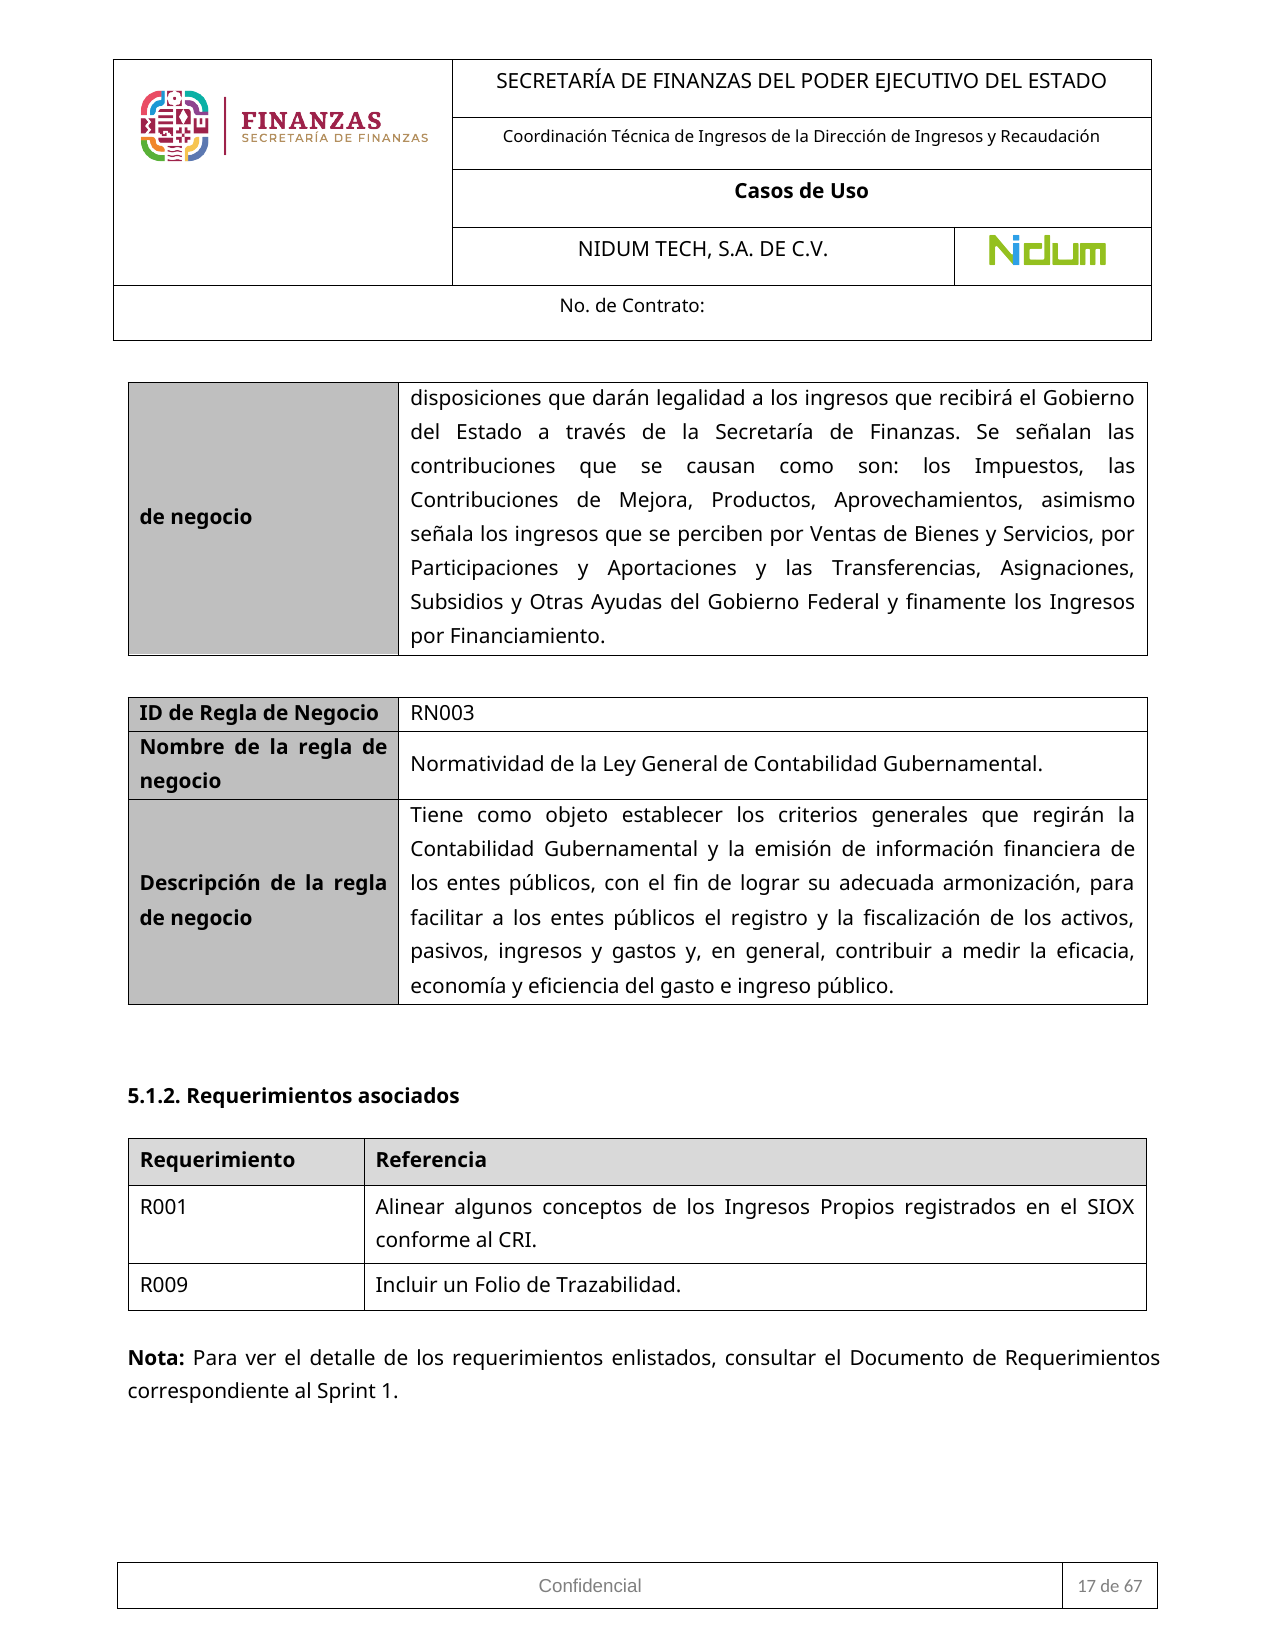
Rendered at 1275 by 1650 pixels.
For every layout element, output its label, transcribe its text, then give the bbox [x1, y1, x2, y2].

table_cell R009 [129, 1264, 364, 1310]
text Nota: Para ver el detalle de los requerimientos enlistados, consultar el Documento de Requerimientos correspondiente al Sprint 1. [127, 1343, 1162, 1404]
table_header RN003 [399, 698, 1147, 731]
picture [134, 82, 448, 168]
list Requerimientos asociados [127, 1081, 1162, 1110]
table_header ID de Regla de Negocio [129, 698, 398, 731]
table_cell Descripción de la regla de negocio [129, 383, 398, 654]
picture [983, 232, 1112, 267]
table_cell R001 [129, 1186, 364, 1263]
table_cell Alinear algunos conceptos de los Ingresos Propios registrados en el SIOX conforme al CRI. [365, 1186, 1146, 1263]
table_header Requerimiento [129, 1139, 364, 1185]
table_cell Incluir un Folio de Trazabilidad. [365, 1264, 1146, 1310]
table_cell Descripción de la regla de negocio [129, 800, 398, 1004]
table_header Referencia [365, 1139, 1146, 1185]
table_cell Normatividad de la Ley General de Contabilidad Gubernamental. [399, 732, 1147, 799]
table_cell Nombre de la regla de negocio [129, 732, 398, 799]
table_cell Tiene como objeto establecer los criterios generales que regirán la Contabilidad Gubernamental y la emisión de información financiera de los entes públicos, con el fin de lograr su adecuada armonización, para facilitar a los entes públicos el registro y la fiscalización de los activos, pasivos, ingresos y gastos y, en general, contribuir a medir la eficacia, economía y eficiencia del gasto e ingreso público. [399, 800, 1147, 1004]
